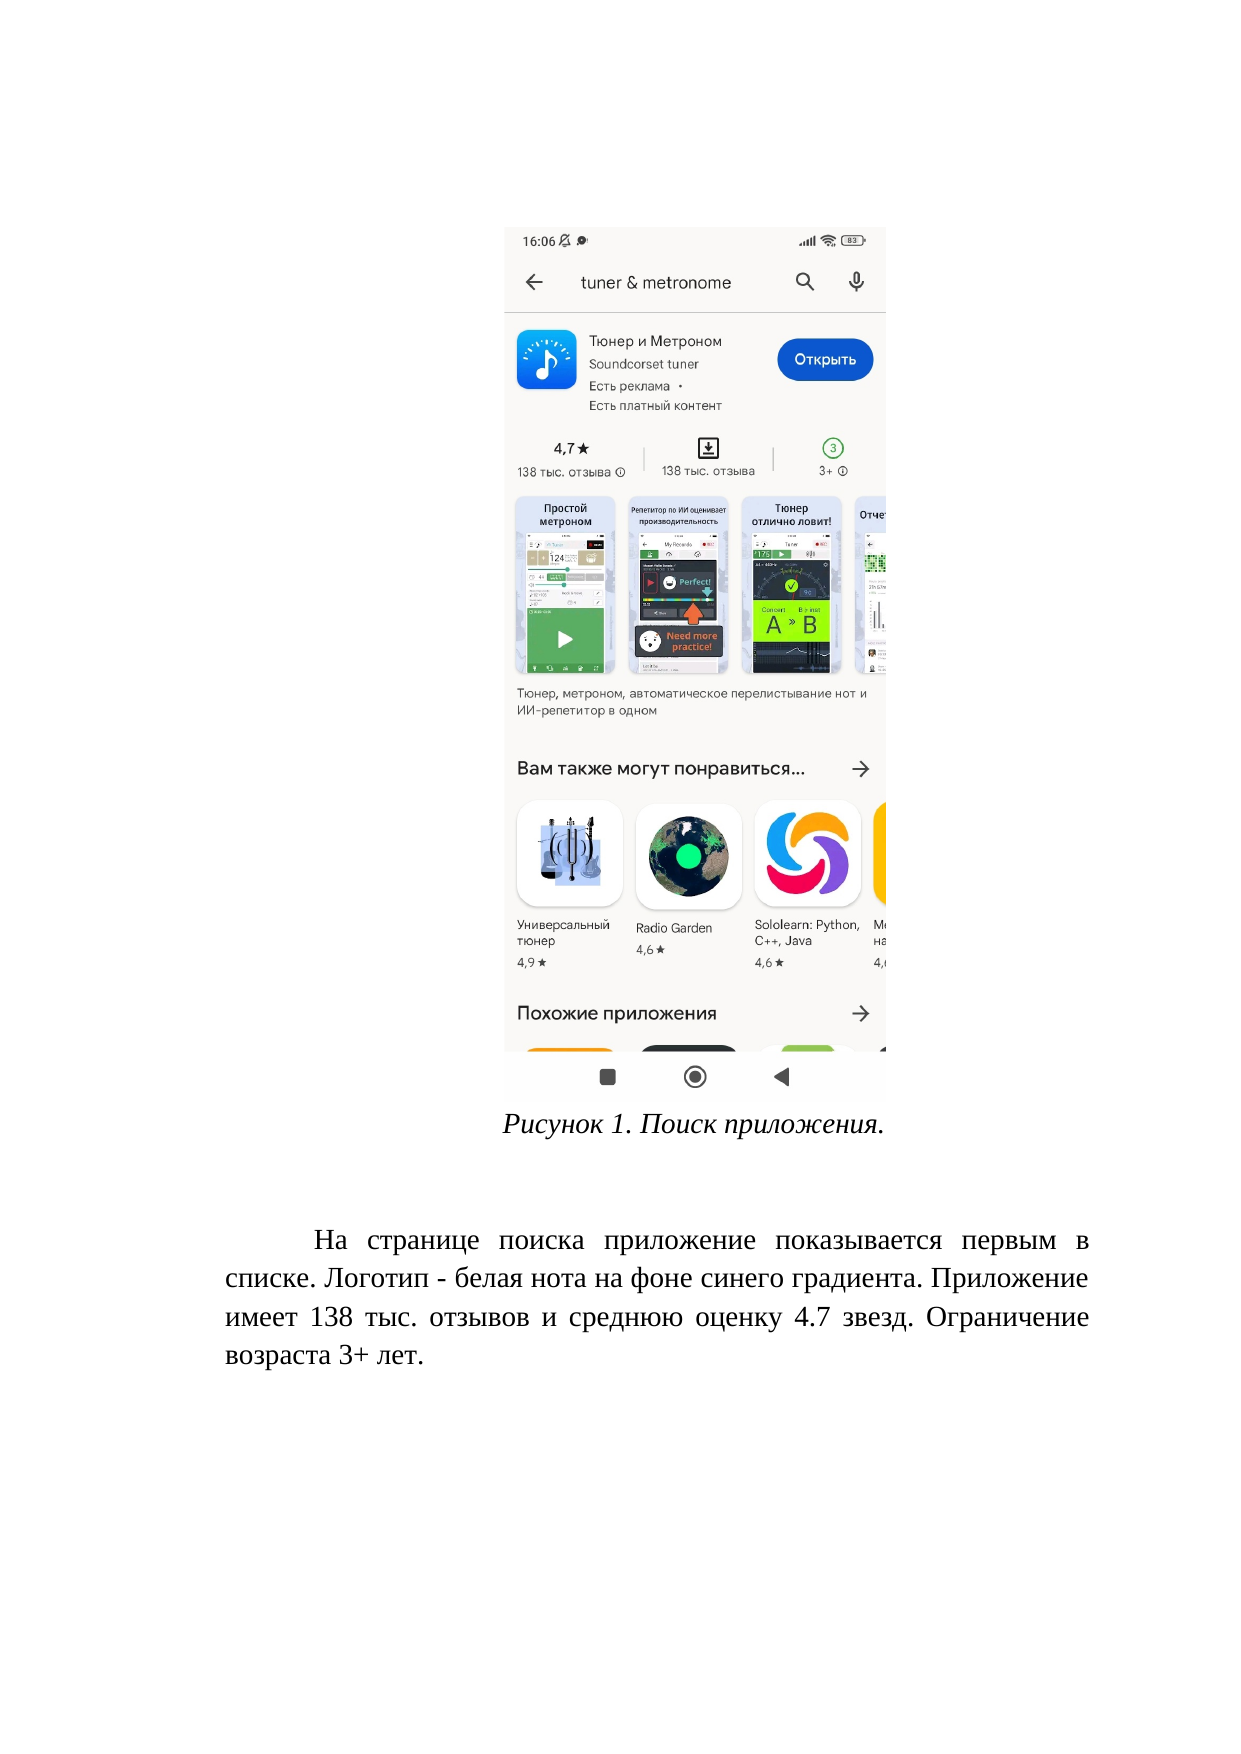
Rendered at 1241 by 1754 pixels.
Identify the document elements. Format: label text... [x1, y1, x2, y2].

text Рисунок 1. Поиск приложения. [300, 1106, 1090, 1140]
picture [504, 227, 886, 1102]
text На странице поиска приложение показывается первым в списке. Логотип - белая нота на фоне синего градиента. Приложение имеет 138 тыс. отзывов и среднюю оценку 4.7 звезд. Ограничение возраста 3+ лет. [225, 1222, 1090, 1371]
